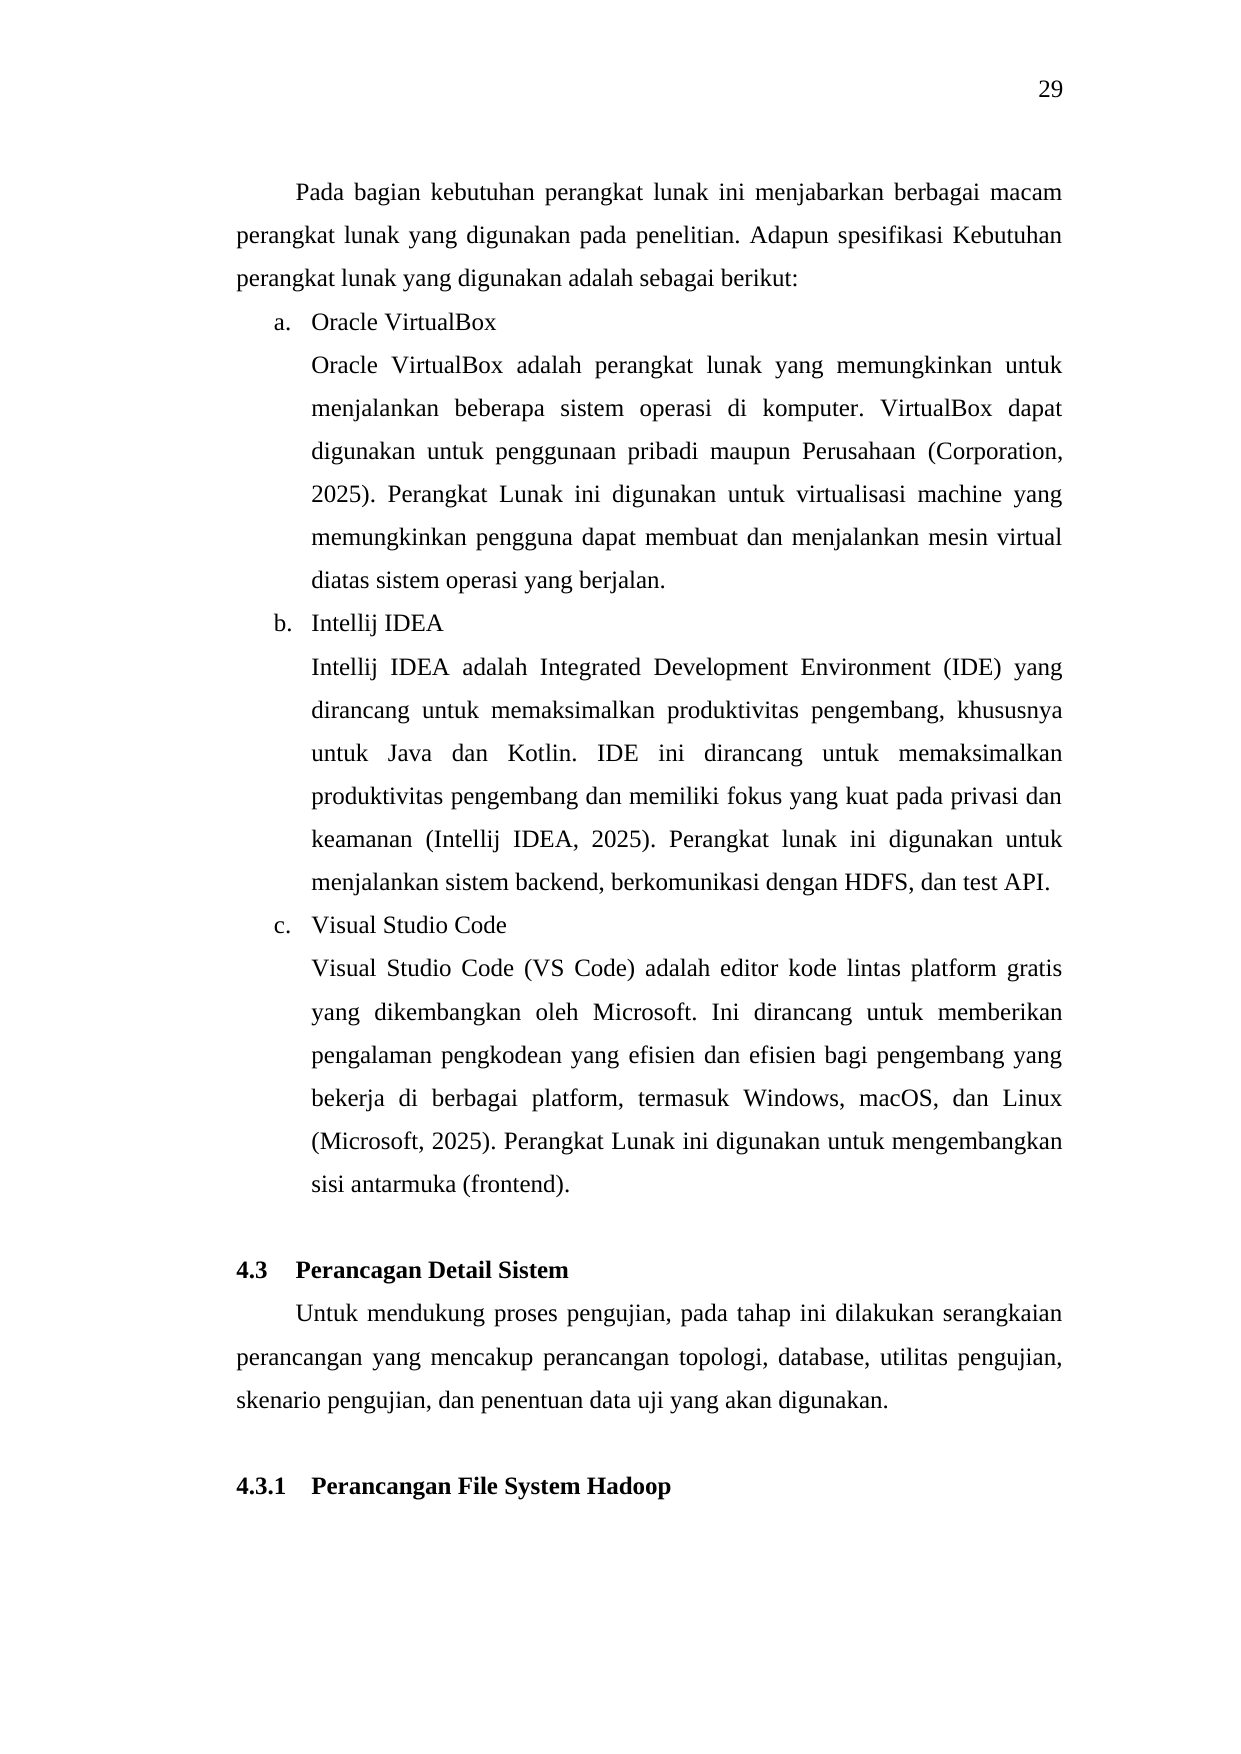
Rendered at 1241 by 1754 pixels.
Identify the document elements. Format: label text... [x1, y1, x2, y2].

list Perancagan Detail Sistem [236, 1255, 1063, 1284]
list Intellij IDEA [274, 608, 1063, 637]
list Visual Studio Code (VS Code) adalah editor kode lintas platform gratis yang dikembangkan oleh Microsoft. Ini dirancang untuk memberikan pengalaman pengkodean yang efisien dan efisien bagi pengembang yang bekerja di berbagai platform, termasuk Windows, macOS, dan Linux . Perangkat Lunak ini digunakan untuk mengembangkan sisi antarmuka (frontend). [311, 953, 1063, 1198]
list Oracle VirtualBox adalah perangkat lunak yang memungkinkan untuk menjalankan beberapa sistem operasi di komputer. VirtualBox dapat digunakan untuk penggunaan pribadi maupun Perusahaan . Perangkat Lunak ini digunakan untuk virtualisasi machine yang memungkinkan pengguna dapat membuat dan menjalankan mesin virtual diatas sistem operasi yang berjalan. [311, 350, 1063, 594]
text Pada bagian kebutuhan perangkat lunak ini menjabarkan berbagai macam perangkat lunak yang digunakan pada penelitian. Adapun spesifikasi Kebutuhan perangkat lunak yang digunakan adalah sebagai berikut: [236, 177, 1063, 292]
list Visual Studio Code [274, 910, 1063, 939]
list Intellij IDEA adalah Integrated Development Environment (IDE) yang dirancang untuk memaksimalkan produktivitas pengembang, khususnya untuk Java dan Kotlin. IDE ini dirancang untuk memaksimalkan produktivitas pengembang dan memiliki fokus yang kuat pada privasi dan keamanan . Perangkat lunak ini digunakan untuk menjalankan sistem backend, berkomunikasi dengan HDFS, dan test API. [311, 652, 1063, 896]
text Untuk mendukung proses pengujian, pada tahap ini dilakukan serangkaian perancangan yang mencakup perancangan topologi, database, utilitas pengujian, skenario pengujian, dan penentuan data uji yang akan digunakan. [236, 1298, 1063, 1413]
list Perancangan File System Hadoop [236, 1471, 1063, 1500]
list Oracle VirtualBox [274, 307, 1063, 335]
